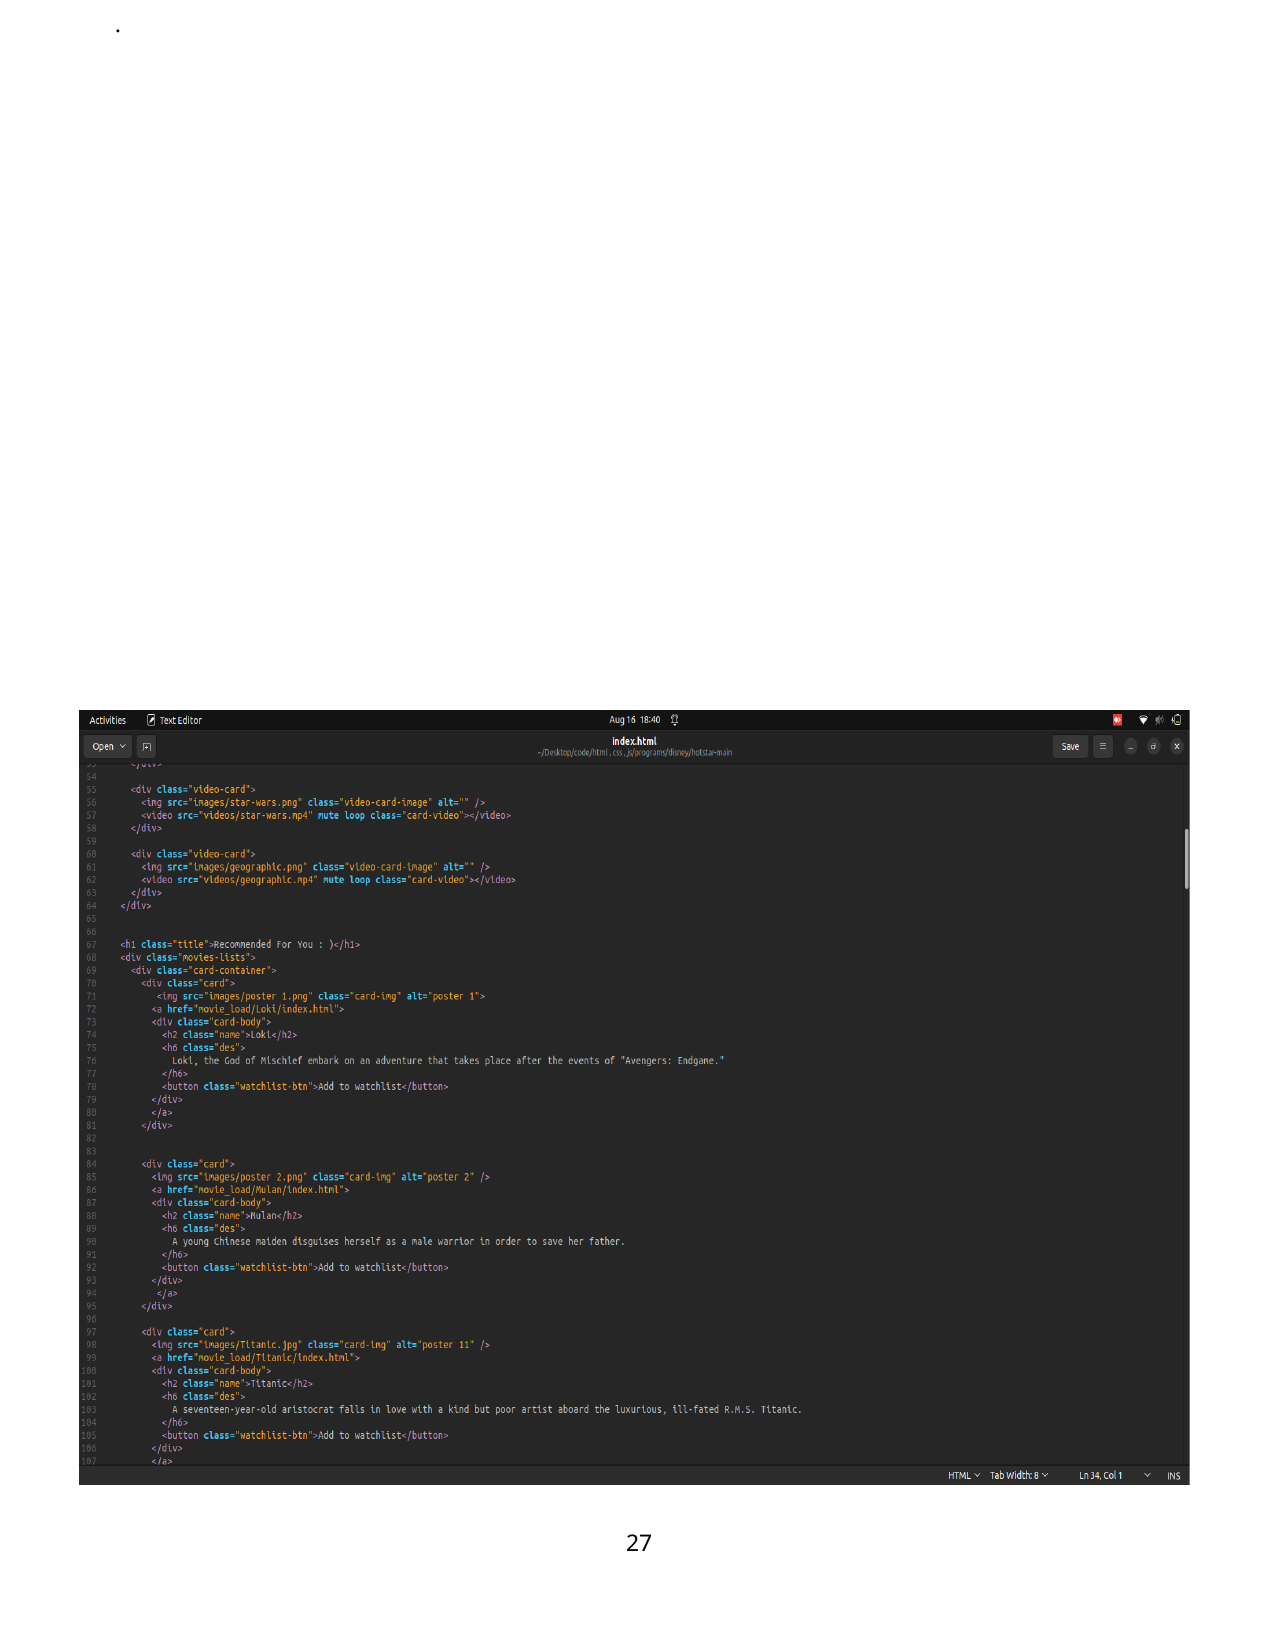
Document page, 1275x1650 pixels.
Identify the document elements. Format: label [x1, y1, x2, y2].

picture [79, 710, 1190, 1485]
